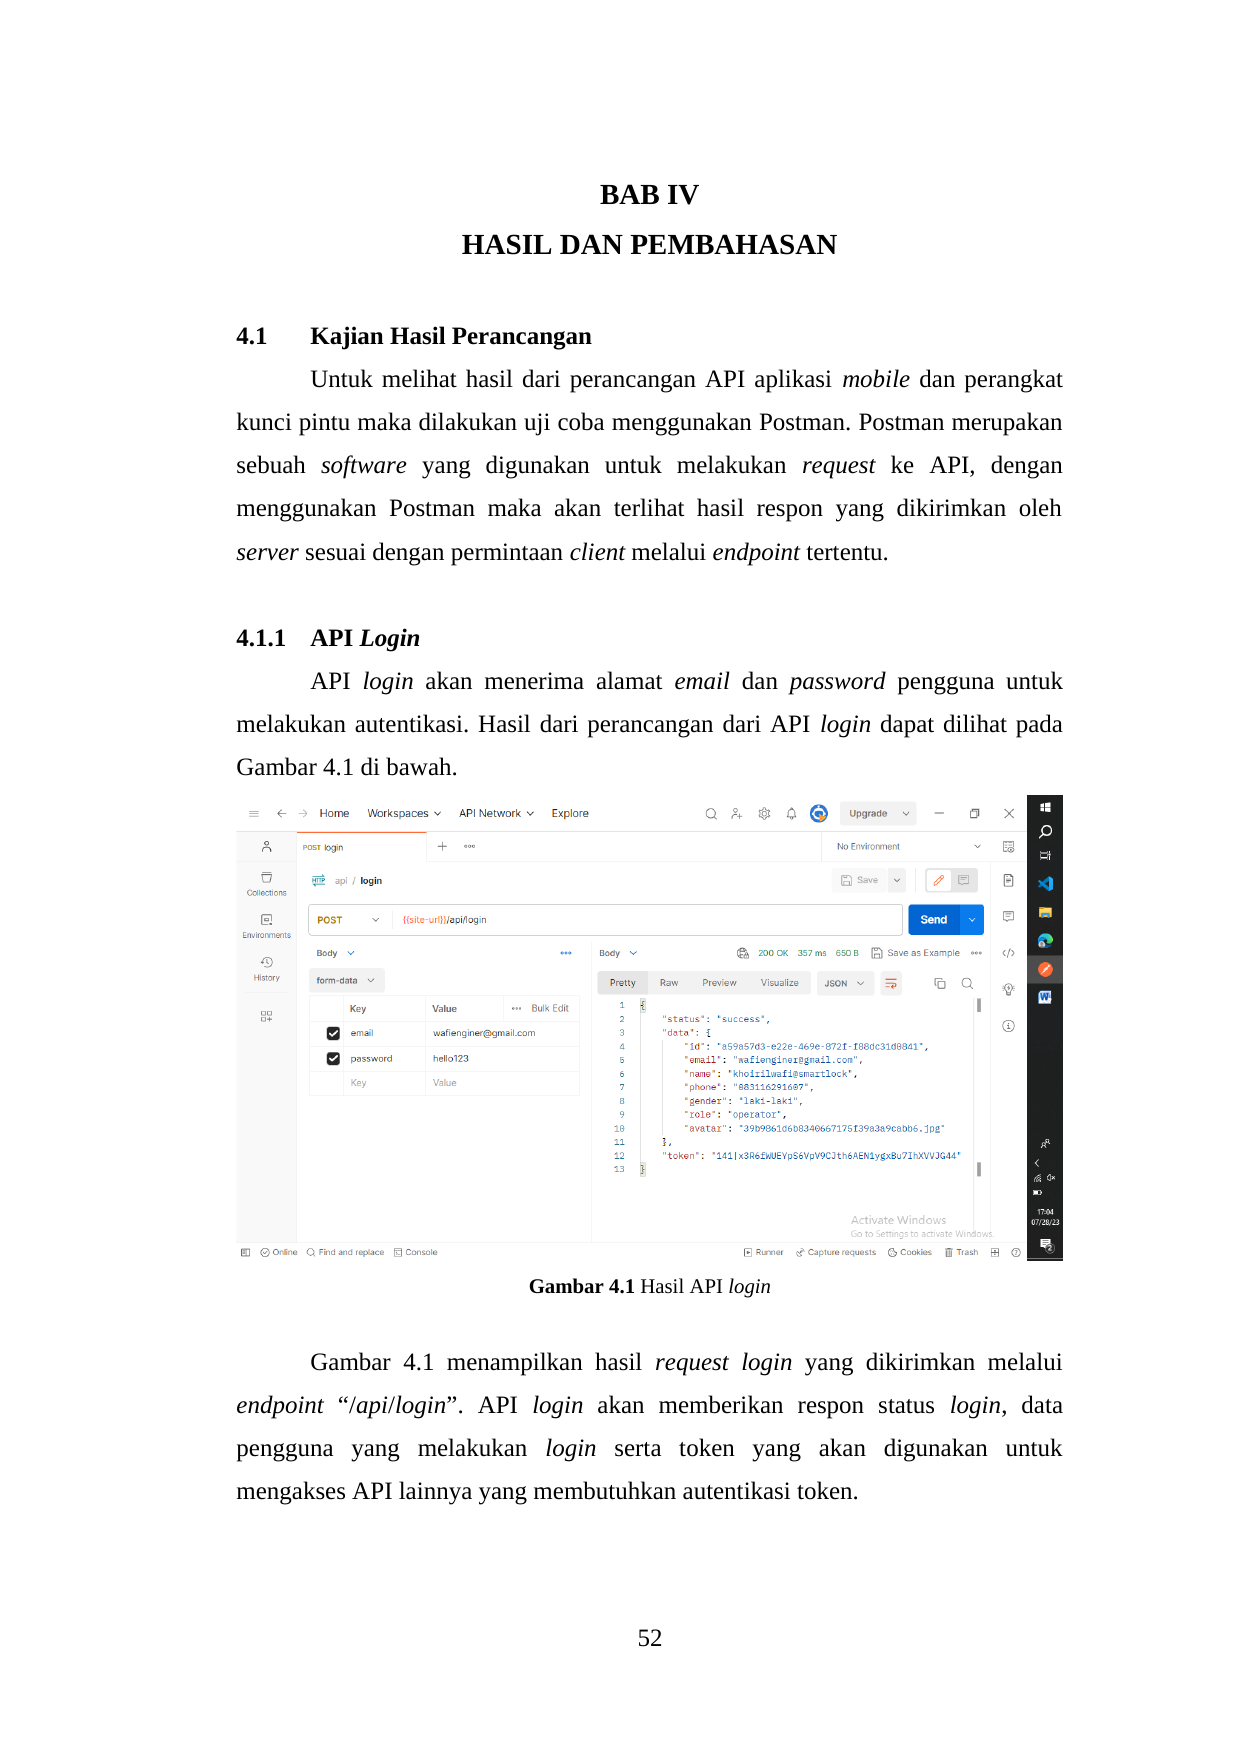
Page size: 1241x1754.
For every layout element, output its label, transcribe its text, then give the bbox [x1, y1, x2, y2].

picture [236, 795, 1063, 1261]
text HASIL DAN PEMBAHASAN [236, 227, 1063, 261]
text Gambar 4.1 menampilkan hasil request login yang dikirimkan melalui endpoint “/api/login”. API login akan memberikan respon status login, data pengguna yang melakukan login serta token yang akan digunakan untuk mengakses API lainnya yang membutuhkan autentikasi token. [236, 1347, 1063, 1505]
text Gambar 4.1 Hasil API login [236, 1274, 1063, 1298]
text Kajian Hasil Perancangan [236, 321, 1063, 350]
text API login akan menerima alamat email dan password pengguna untuk melakukan autentikasi. Hasil dari perancangan dari API login dapat dilihat pada Gambar 4.1 di bawah. [236, 666, 1063, 781]
subtitle BAB IV [236, 177, 1063, 211]
text Untuk melihat hasil dari perancangan API aplikasi mobile dan perangkat kunci pintu maka dilakukan uji coba menggunakan Postman. Postman merupakan sebuah software yang digunakan untuk melakukan request ke API, dengan menggunakan Postman maka akan terlihat hasil respon yang dikirimkan oleh server sesuai dengan permintaan client melalui endpoint tertentu. [236, 364, 1063, 565]
text API Login [236, 623, 1063, 652]
